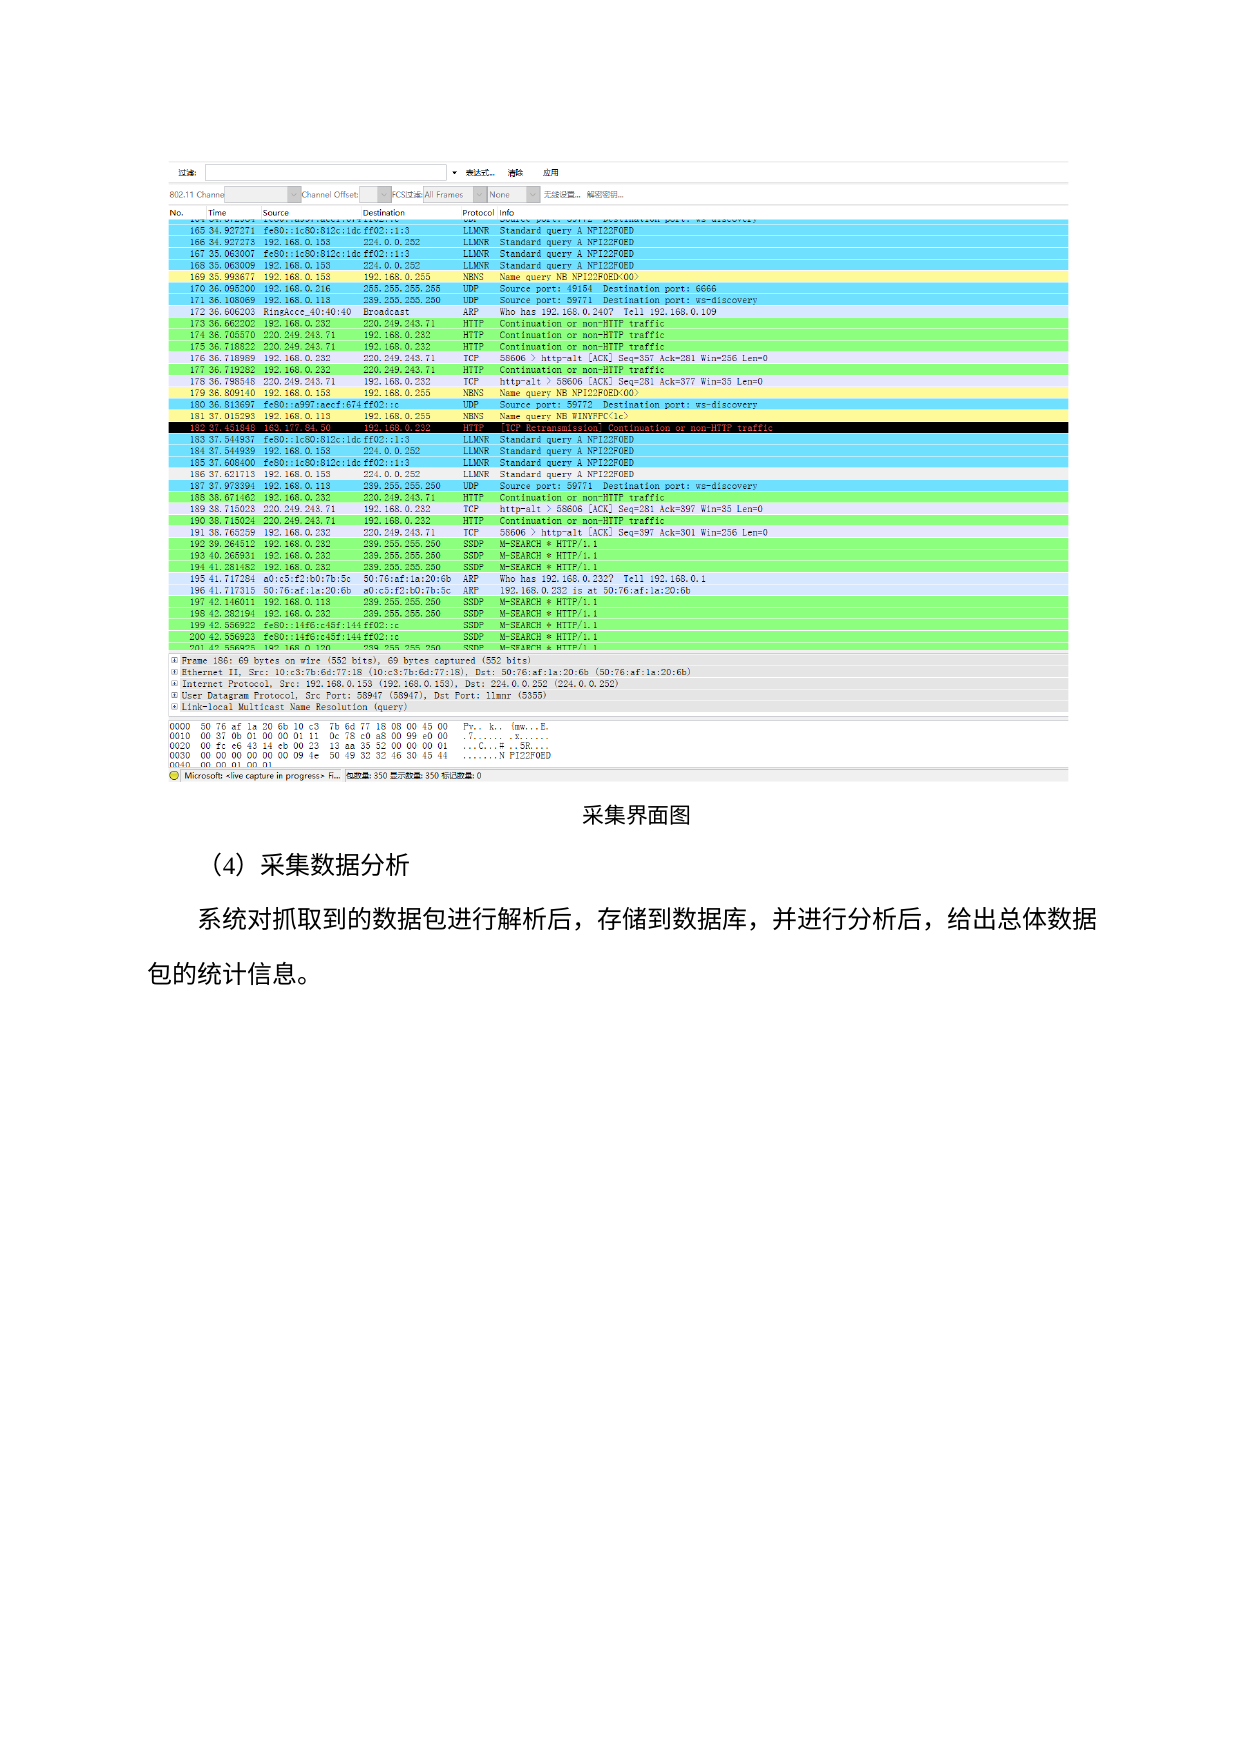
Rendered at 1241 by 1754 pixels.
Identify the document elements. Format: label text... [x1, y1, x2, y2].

text （4）采集数据分析 [148, 845, 1110, 882]
text 系统对抓取到的数据包进行解析后，存储到数据库，并进行分析后，给出总体数据包的统计信息。 [148, 900, 1110, 990]
picture [168, 161, 1069, 782]
text 采集界面图 [148, 798, 1110, 829]
